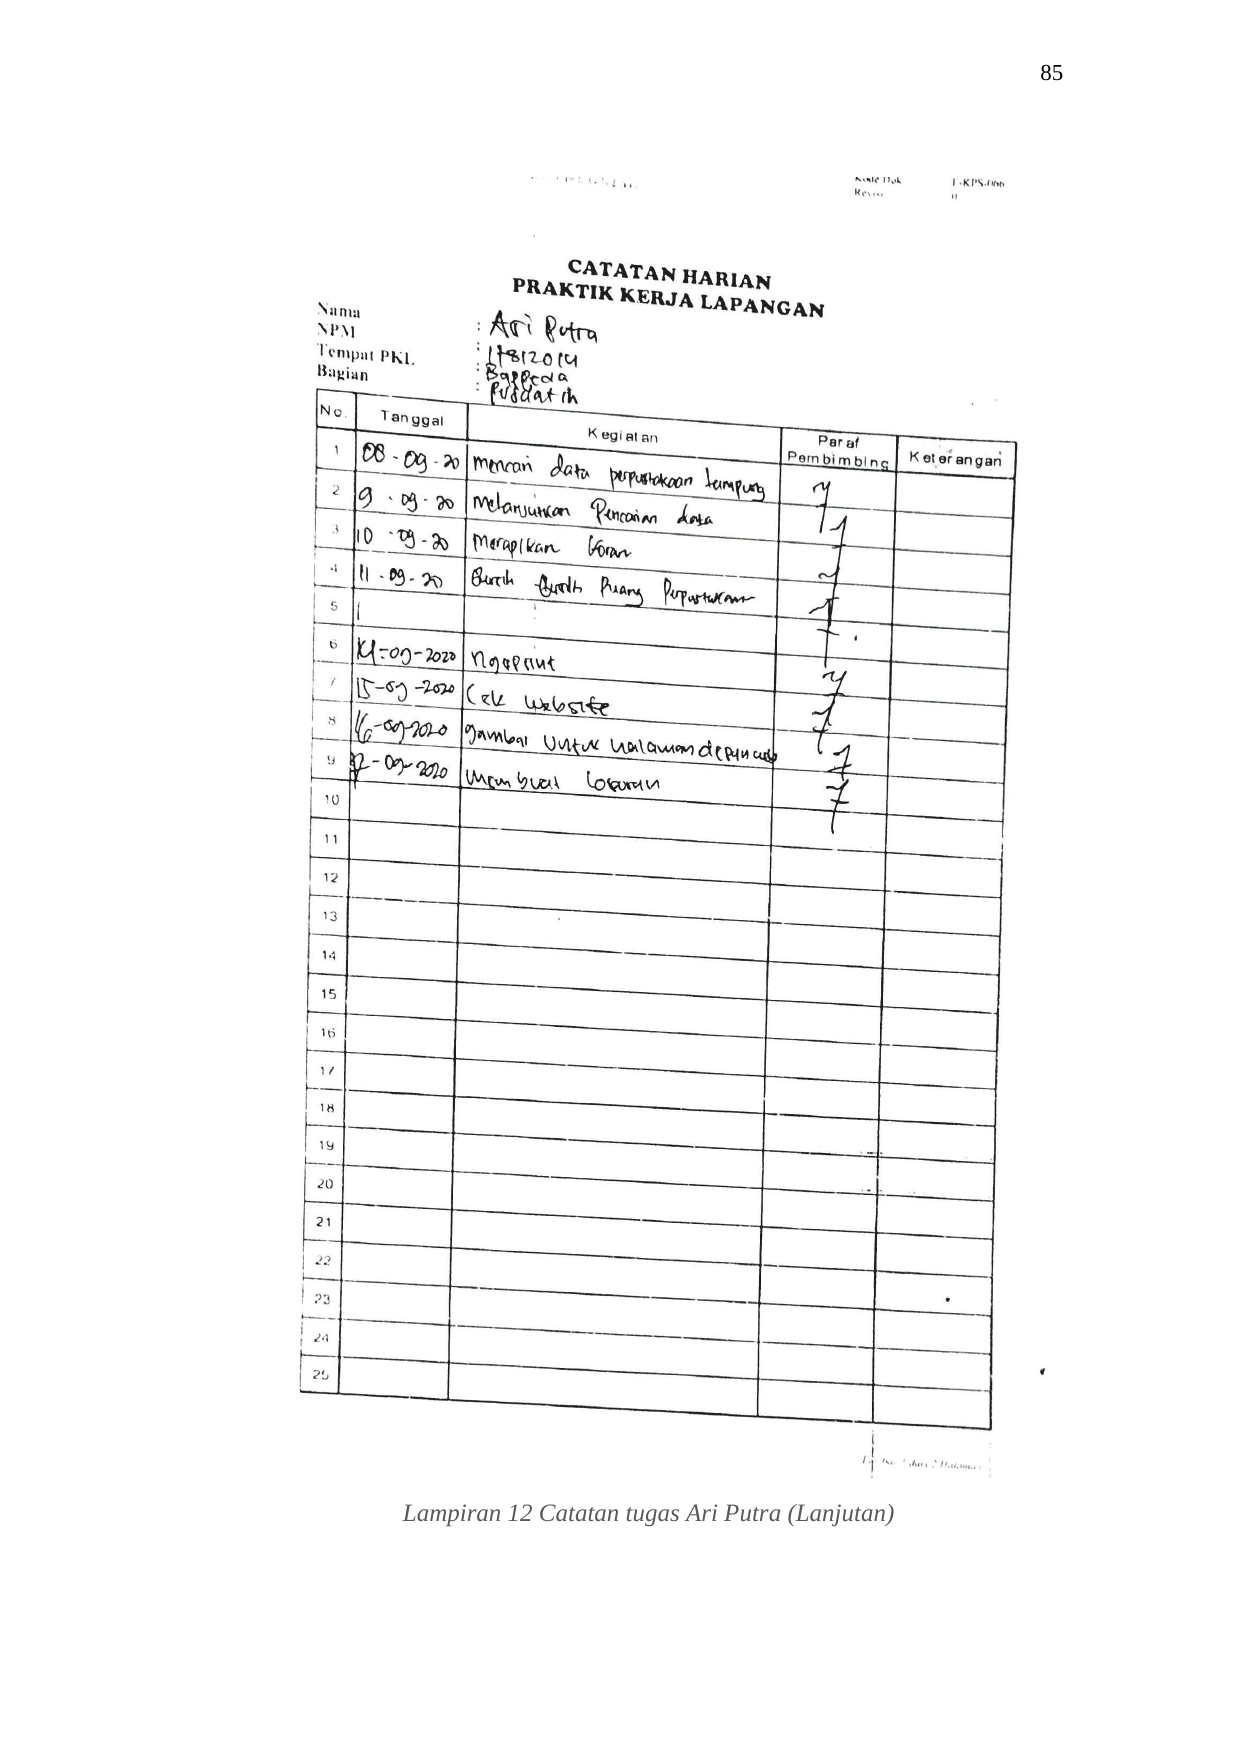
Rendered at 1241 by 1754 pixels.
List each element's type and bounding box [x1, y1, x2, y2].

text [236, 177, 1063, 1526]
picture [240, 177, 1059, 1478]
